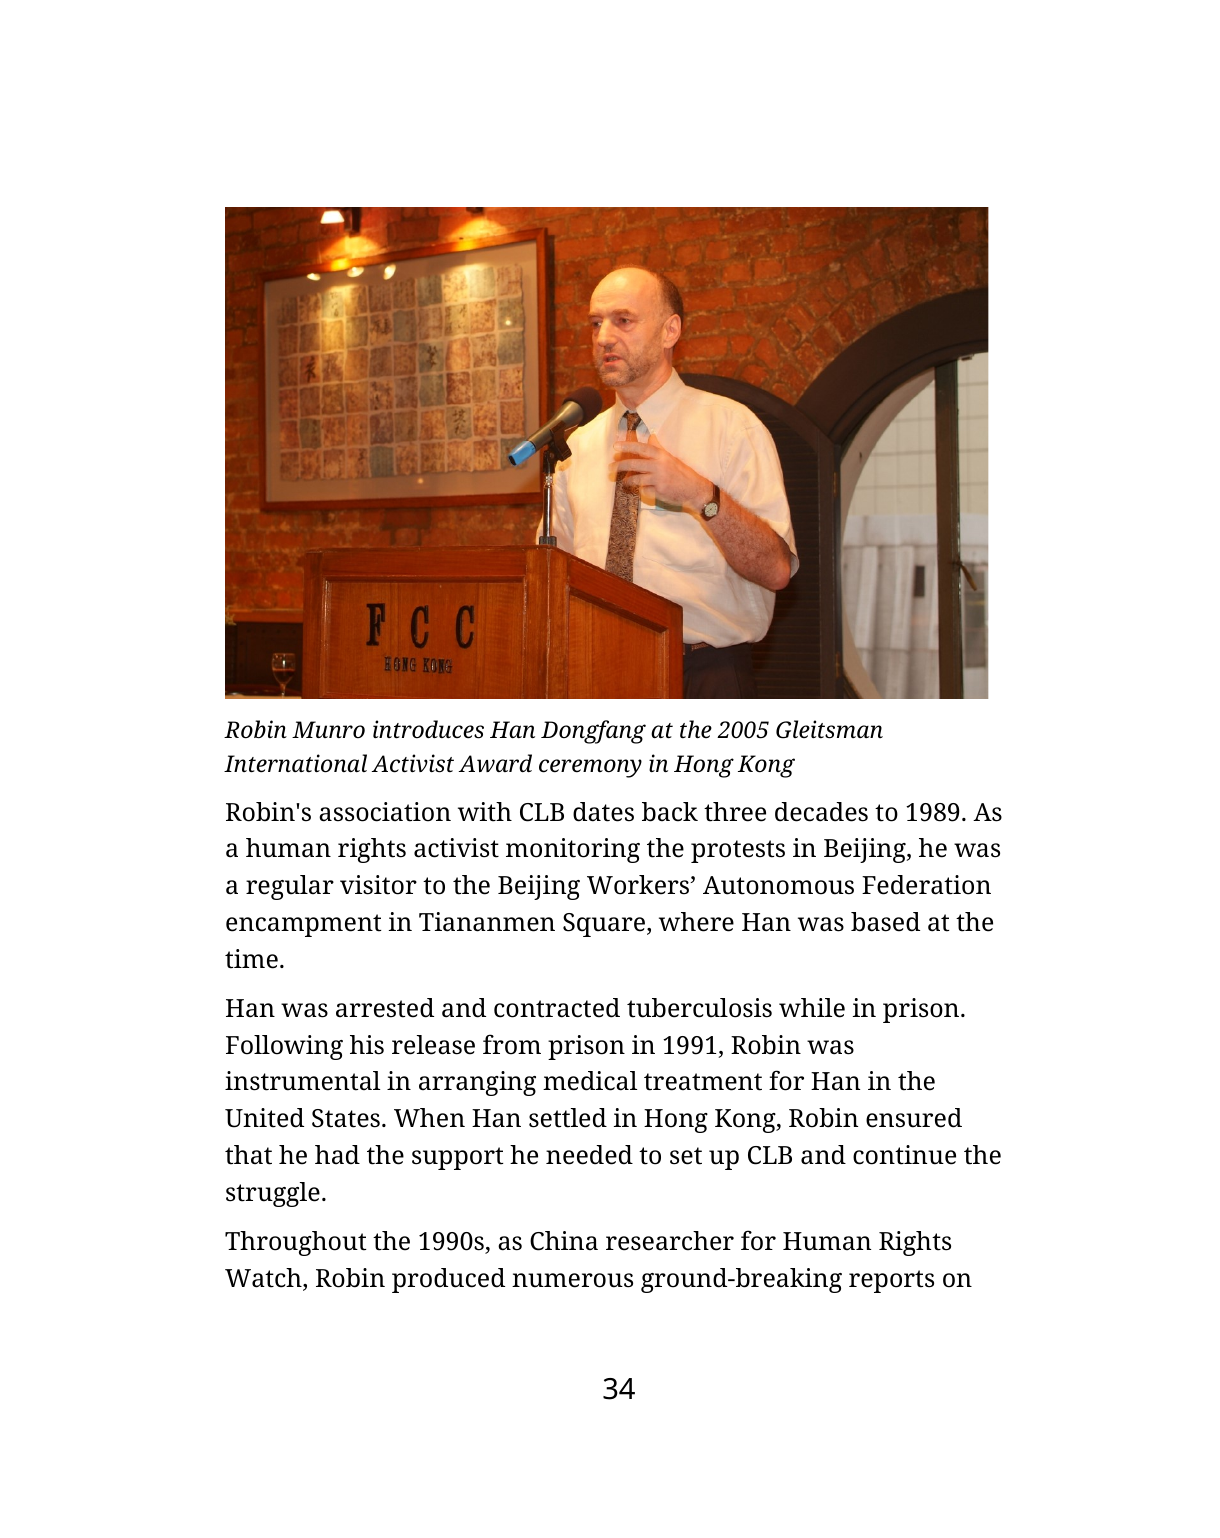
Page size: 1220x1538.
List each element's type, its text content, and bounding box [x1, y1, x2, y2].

picture [225, 207, 989, 699]
text Han was arrested and contracted tuberculosis while in prison. Following his release from prison in 1991, Robin was instrumental in arranging medical treatment for Han in the United States. When Han settled in Hong Kong, Robin ensured that he had the support he needed to set up CLB and continue the struggle. [225, 991, 1012, 1208]
text Robin Munro introduces Han Dongfang at the 2005 Gleitsman International Activist Award ceremony in Hong Kong [225, 714, 1012, 779]
text Robin's association with CLB dates back three decades to 1989. As a human rights activist monitoring the protests in Beijing, he was a regular visitor to the Beijing Workers’ Autonomous Federation encampment in Tiananmen Square, where Han was based at the time. [225, 794, 1012, 975]
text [225, 1224, 1012, 1294]
